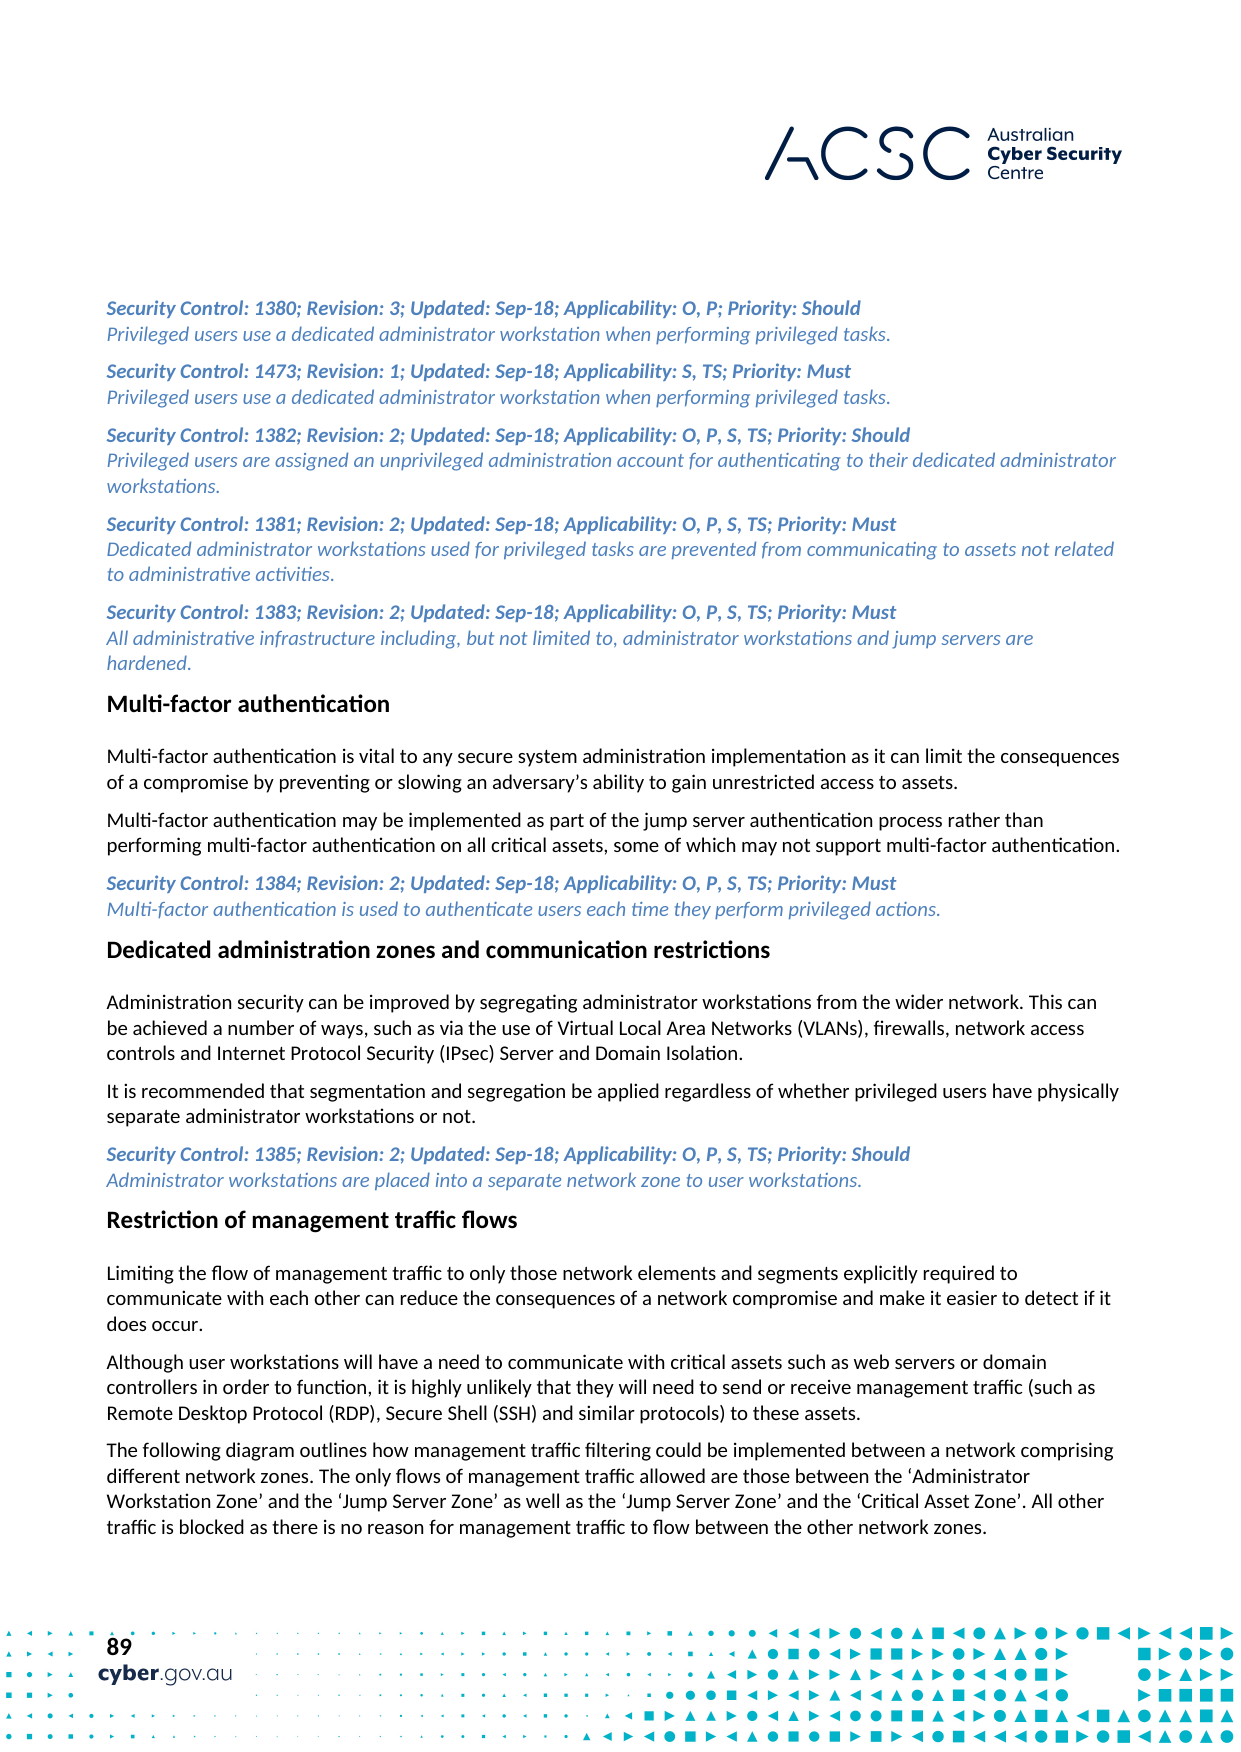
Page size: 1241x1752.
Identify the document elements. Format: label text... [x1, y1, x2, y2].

text Administration security can be improved by segregating administrator workstations from the wider network. This can be achieved a number of ways, such as via the use of Virtual Local Area Networks (VLANs), firewalls, network access controls and Internet Protocol Security (IPsec) Server and Domain Isolation. [106, 989, 1122, 1066]
subtitle Dedicated administration zones and communication restrictions [106, 934, 1122, 964]
text Security Control: 1473; Revision: 1; Updated: Sep-18; Applicability: S, TS; Priority: Must Privileged users use a dedicated administrator workstation when performing privileged tasks. [106, 359, 1122, 409]
text Limiting the flow of management traffic to only those network elements and segments explicitly required to communicate with each other can reduce the consequences of a network compromise and make it easier to detect if it does occur. [106, 1260, 1122, 1336]
subtitle Restriction of management traffic flows [106, 1205, 1122, 1235]
picture [0, 1624, 1237, 1747]
text The following diagram outlines how management traffic filtering could be implemented between a network comprising different network zones. The only flows of management traffic allowed are those between the ‘Administrator Workstation Zone’ and the ‘Jump Server Zone’ as well as the ‘Jump Server Zone’ and the ‘Critical Asset Zone’. All other traffic is blocked as there is no reason for management traffic to flow between the other network zones. [106, 1438, 1122, 1539]
text Security Control: 1384; Revision: 2; Updated: Sep-18; Applicability: O, P, S, TS; Priority: Must Multi-factor authentication is used to authenticate users each time they perform privileged actions. [106, 870, 1122, 921]
text Security Control: 1385; Revision: 2; Updated: Sep-18; Applicability: O, P, S, TS; Priority: Should Administrator workstations are placed into a separate network zone to user workstations. [106, 1141, 1122, 1192]
text Multi-factor authentication is vital to any secure system administration implementation as it can limit the consequences of a compromise by preventing or slowing an adversary’s ability to gain unrestricted access to assets. [106, 744, 1122, 794]
text Security Control: 1381; Revision: 2; Updated: Sep-18; Applicability: O, P, S, TS; Priority: Must Dedicated administrator workstations used for privileged tasks are prevented from communicating to assets not related to administrative activities. [106, 511, 1122, 587]
text Multi-factor authentication may be implemented as part of the jump server authentication process rather than performing multi-factor authentication on all critical assets, some of which may not support multi-factor authentication. [106, 807, 1122, 858]
text Security Control: 1382; Revision: 2; Updated: Sep-18; Applicability: O, P, S, TS; Priority: Should Privileged users are assigned an unprivileged administration account for authenticating to their dedicated administrator workstations. [106, 422, 1122, 498]
text It is recommended that segmentation and segregation be applied regardless of whether privileged users have physically separate administrator workstations or not. [106, 1078, 1122, 1129]
picture [0, 0, 1240, 317]
subtitle Multi-factor authentication [106, 688, 1122, 719]
text Security Control: 1380; Revision: 3; Updated: Sep-18; Applicability: O, P; Priority: Should Privileged users use a dedicated administrator workstation when performing privileged tasks. [106, 295, 1122, 346]
text Although user workstations will have a need to communicate with critical assets such as web servers or domain controllers in order to function, it is highly unlikely that they will need to send or receive management traffic (such as Remote Desktop Protocol (RDP), Secure Shell (SSH) and similar protocols) to these assets. [106, 1349, 1122, 1425]
text Security Control: 1383; Revision: 2; Updated: Sep-18; Applicability: O, P, S, TS; Priority: Must All administrative infrastructure including, but not limited to, administrator workstations and jump servers are hardened. [106, 599, 1122, 676]
